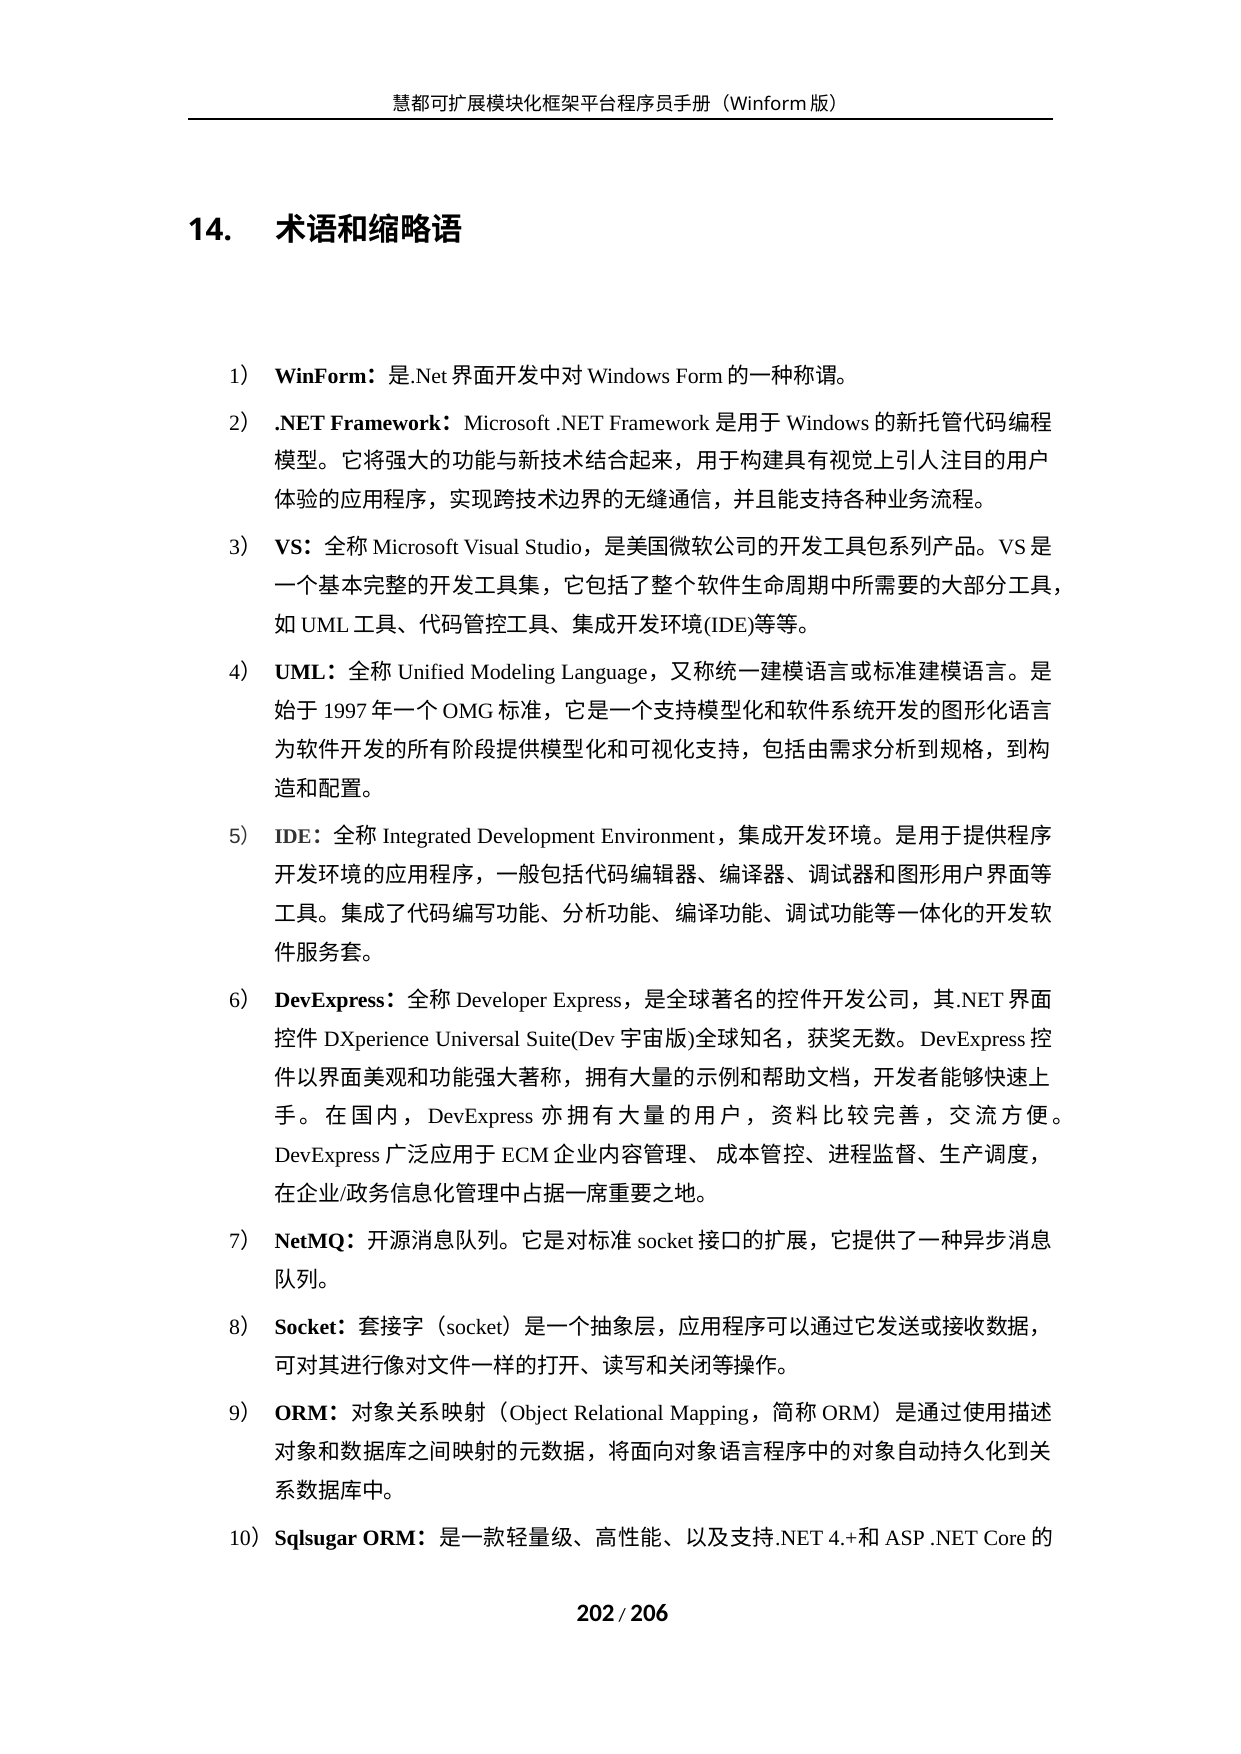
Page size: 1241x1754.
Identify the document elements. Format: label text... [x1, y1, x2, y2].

list IDE：全称Integrated Development Environment，集成开发环境。是用于提供程序开发环境的应用程序，一般包括代码编辑器、编译器、调试器和图形用户界面等工具。集成了代码编写功能、分析功能、编译功能、调试功能等一体化的开发软件服务套。 [229, 817, 1053, 967]
list ORM：对象关系映射（Object Relational Mapping，简称ORM）是通过使用描述对象和数据库之间映射的元数据，将面向对象语言程序中的对象自动持久化到关系数据库中。 [229, 1394, 1053, 1505]
list VS：全称Microsoft Visual Studio，是美国微软公司的开发工具包系列产品。VS是一个基本完整的开发工具集，它包括了整个软件生命周期中所需要的大部分工具，如UML工具、代码管控工具、集成开发环境(IDE)等等。 [229, 529, 1053, 639]
list .NET Framework：Microsoft .NET Framework是用于Windows的新托管代码编程模型。它将强大的功能与新技术结合起来，用于构建具有视觉上引人注目的用户体验的应用程序，实现跨技术边界的无缝通信，并且能支持各种业务流程。 [229, 404, 1053, 514]
subtitle 术语和缩略语 [187, 194, 1053, 259]
list DevExpress：全称Developer Express，是全球著名的控件开发公司，其.NET界面控件DXperience Universal Suite(Dev宇宙版)全球知名，获奖无数。DevExpress控件以界面美观和功能强大著称，拥有大量的示例和帮助文档，开发者能够快速上手。在国内，DevExpress亦拥有大量的用户，资料比较完善，交流方便。DevExpress广泛应用于ECM企业内容管理、 成本管控、进程监督、生产调度，在企业/政务信息化管理中占据一席重要之地。 [229, 981, 1053, 1208]
list Socket：套接字（socket）是一个抽象层，应用程序可以通过它发送或接收数据，可对其进行像对文件一样的打开、读写和关闭等操作。 [229, 1309, 1053, 1380]
list WinForm：是.Net界面开发中对Windows Form的一种称谓。 [229, 357, 1053, 390]
list UML：全称Unified Modeling Language，又称统一建模语言或标准建模语言。是始于1997年一个OMG标准，它是一个支持模型化和软件系统开发的图形化语言，为软件开发的所有阶段提供模型化和可视化支持，包括由需求分析到规格，到构造和配置。 [229, 654, 1053, 803]
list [229, 1519, 1053, 1552]
list NetMQ：开源消息队列。它是对标准socket接口的扩展，它提供了一种异步消息队列。 [229, 1223, 1053, 1294]
